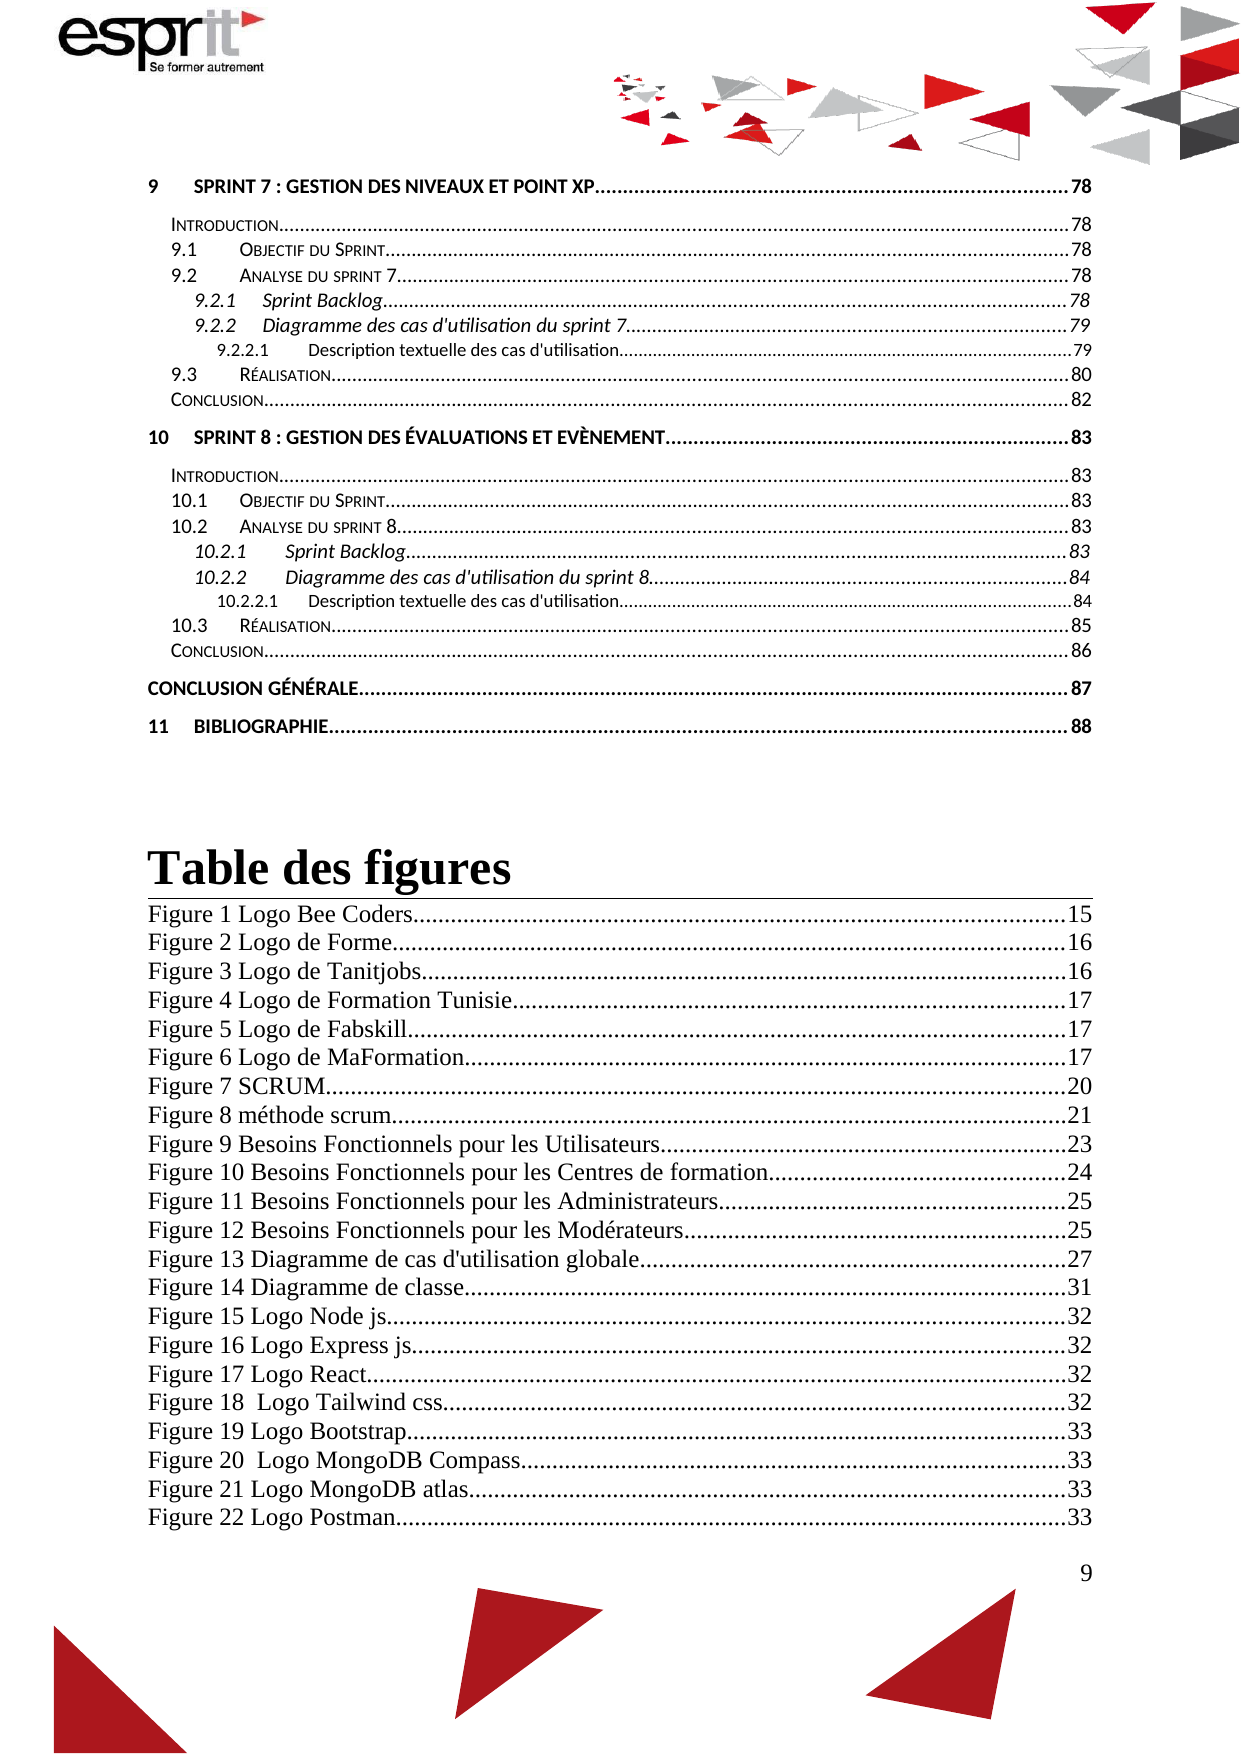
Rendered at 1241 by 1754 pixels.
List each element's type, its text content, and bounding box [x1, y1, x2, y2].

text Figure 21 Logo MongoDB atlas 33 [148, 1474, 1093, 1502]
text Figure 8 méthode scrum 21 [148, 1100, 1093, 1129]
text Figure 15 Logo Node js 32 [148, 1301, 1093, 1330]
text Figure 13 Diagramme de cas d'utilisation globale 27 [148, 1244, 1093, 1272]
text Figure 7 SCRUM 20 [148, 1071, 1093, 1100]
text Figure 17 Logo React 32 [148, 1359, 1093, 1387]
text Figure 6 Logo de MaFormation 17 [148, 1042, 1093, 1071]
text Figure 18 Logo Tailwind css 32 [148, 1387, 1093, 1416]
text Figure 22 Logo Postman 33 [148, 1502, 1093, 1531]
text Figure 1 Logo Bee Coders 15 [148, 899, 1093, 927]
text Figure 9 Besoins Fonctionnels pour les Utilisateurs 23 [148, 1129, 1093, 1157]
text Figure 16 Logo Express js 32 [148, 1330, 1093, 1359]
text Figure 3 Logo de Tanitjobs 16 [148, 956, 1093, 985]
picture [613, 0, 1241, 167]
text Figure 2 Logo de Forme 16 [148, 927, 1093, 956]
text Figure 5 Logo de Fabskill 17 [148, 1014, 1093, 1042]
text Figure 19 Logo Bootstrap 33 [148, 1416, 1093, 1445]
text Table des figures [148, 838, 1093, 898]
text Figure 4 Logo de Formation Tunisie 17 [148, 985, 1093, 1014]
picture [54, 7, 269, 75]
text Figure 10 Besoins Fonctionnels pour les Centres de formation 24 [148, 1157, 1093, 1186]
text Figure 20 Logo MongoDB Compass 33 [148, 1445, 1093, 1474]
text Figure 12 Besoins Fonctionnels pour les Modérateurs 25 [148, 1215, 1093, 1244]
text Figure 11 Besoins Fonctionnels pour les Administrateurs 25 [148, 1186, 1093, 1215]
text Figure 14 Diagramme de classe 31 [148, 1272, 1093, 1301]
